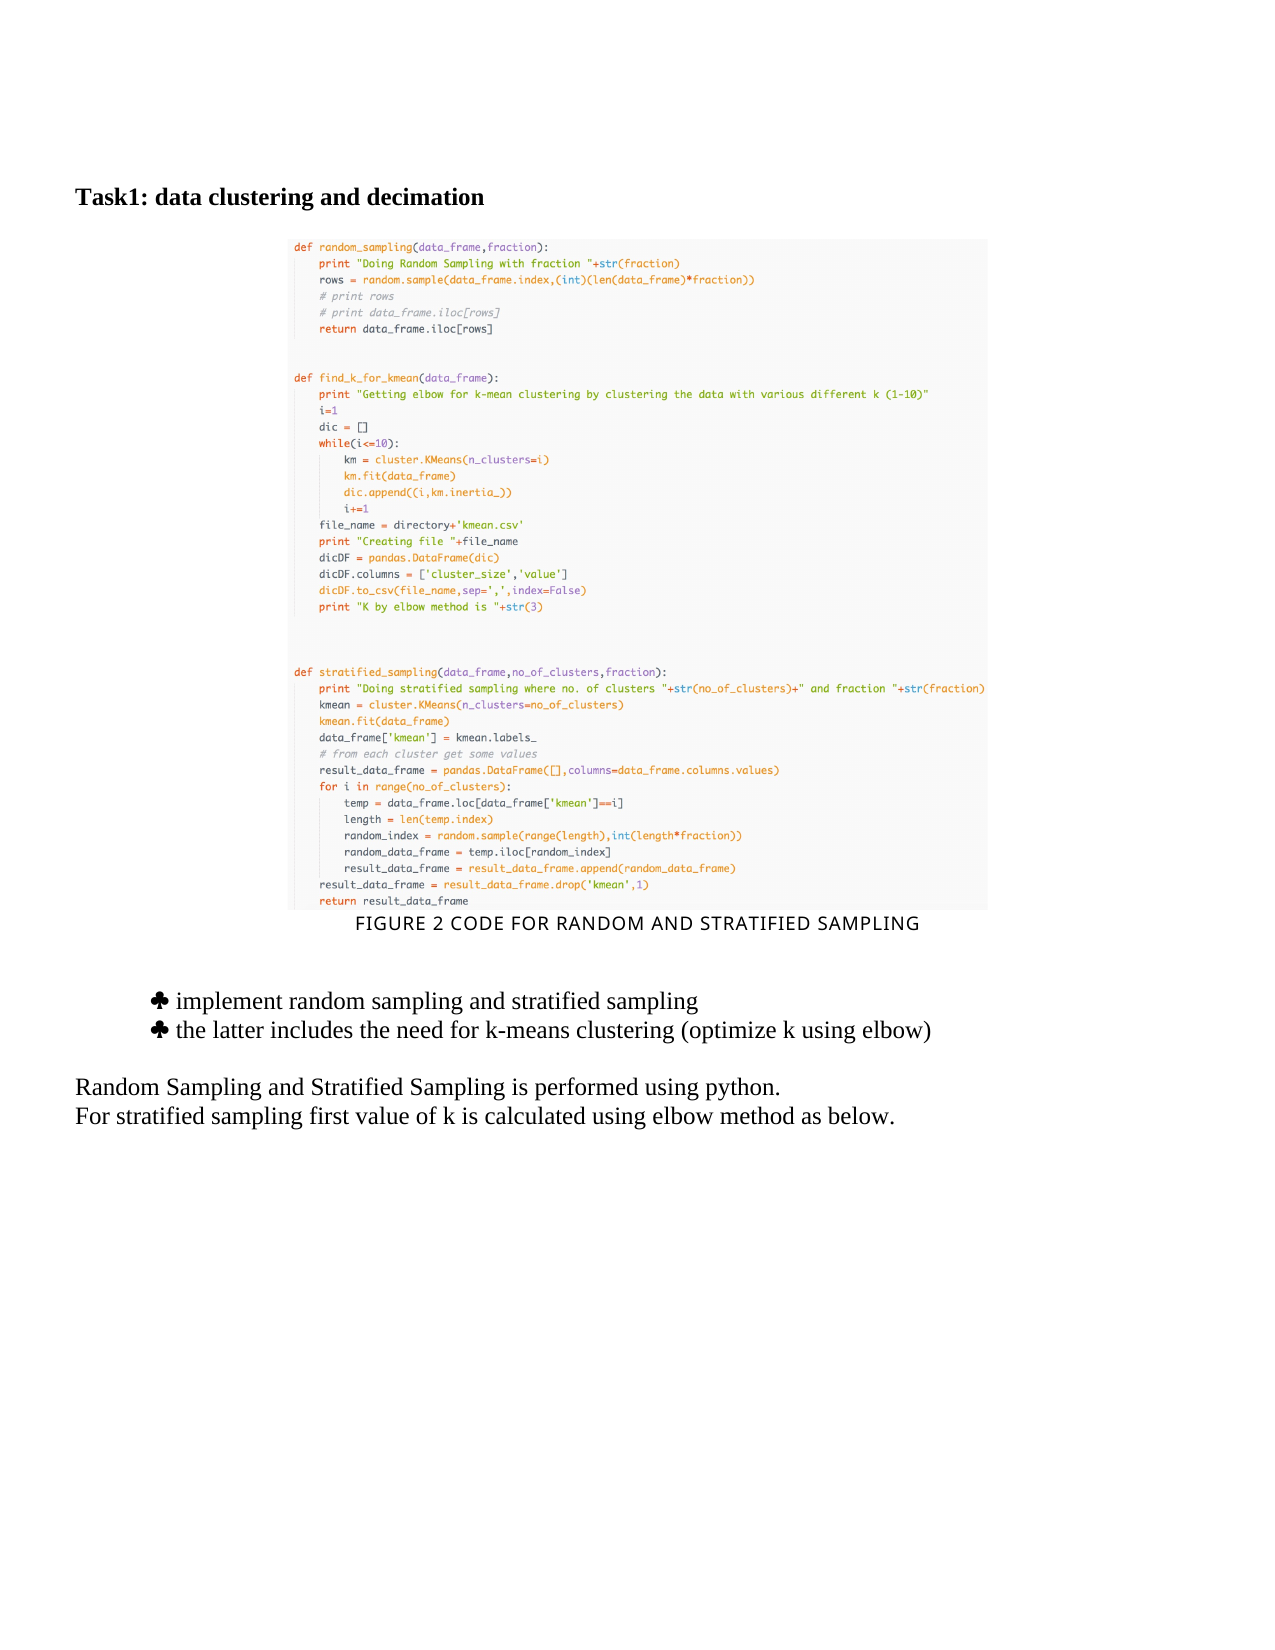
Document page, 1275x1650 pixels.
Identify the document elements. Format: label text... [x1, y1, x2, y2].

text the latter includes the need for k-means clustering (optimize k using elbow) [75, 1015, 1200, 1044]
text implement random sampling and stratified sampling [75, 986, 1200, 1015]
picture [287, 239, 988, 910]
text For stratified sampling first value of k is calculated using elbow method as below. [75, 1101, 1200, 1130]
text Random Sampling and Stratified Sampling is performed using python. [75, 1072, 1200, 1101]
text Task1: data clustering and decimation [75, 182, 1200, 211]
text Figure 2 Code for Random and Stratified Sampling [75, 910, 1200, 935]
